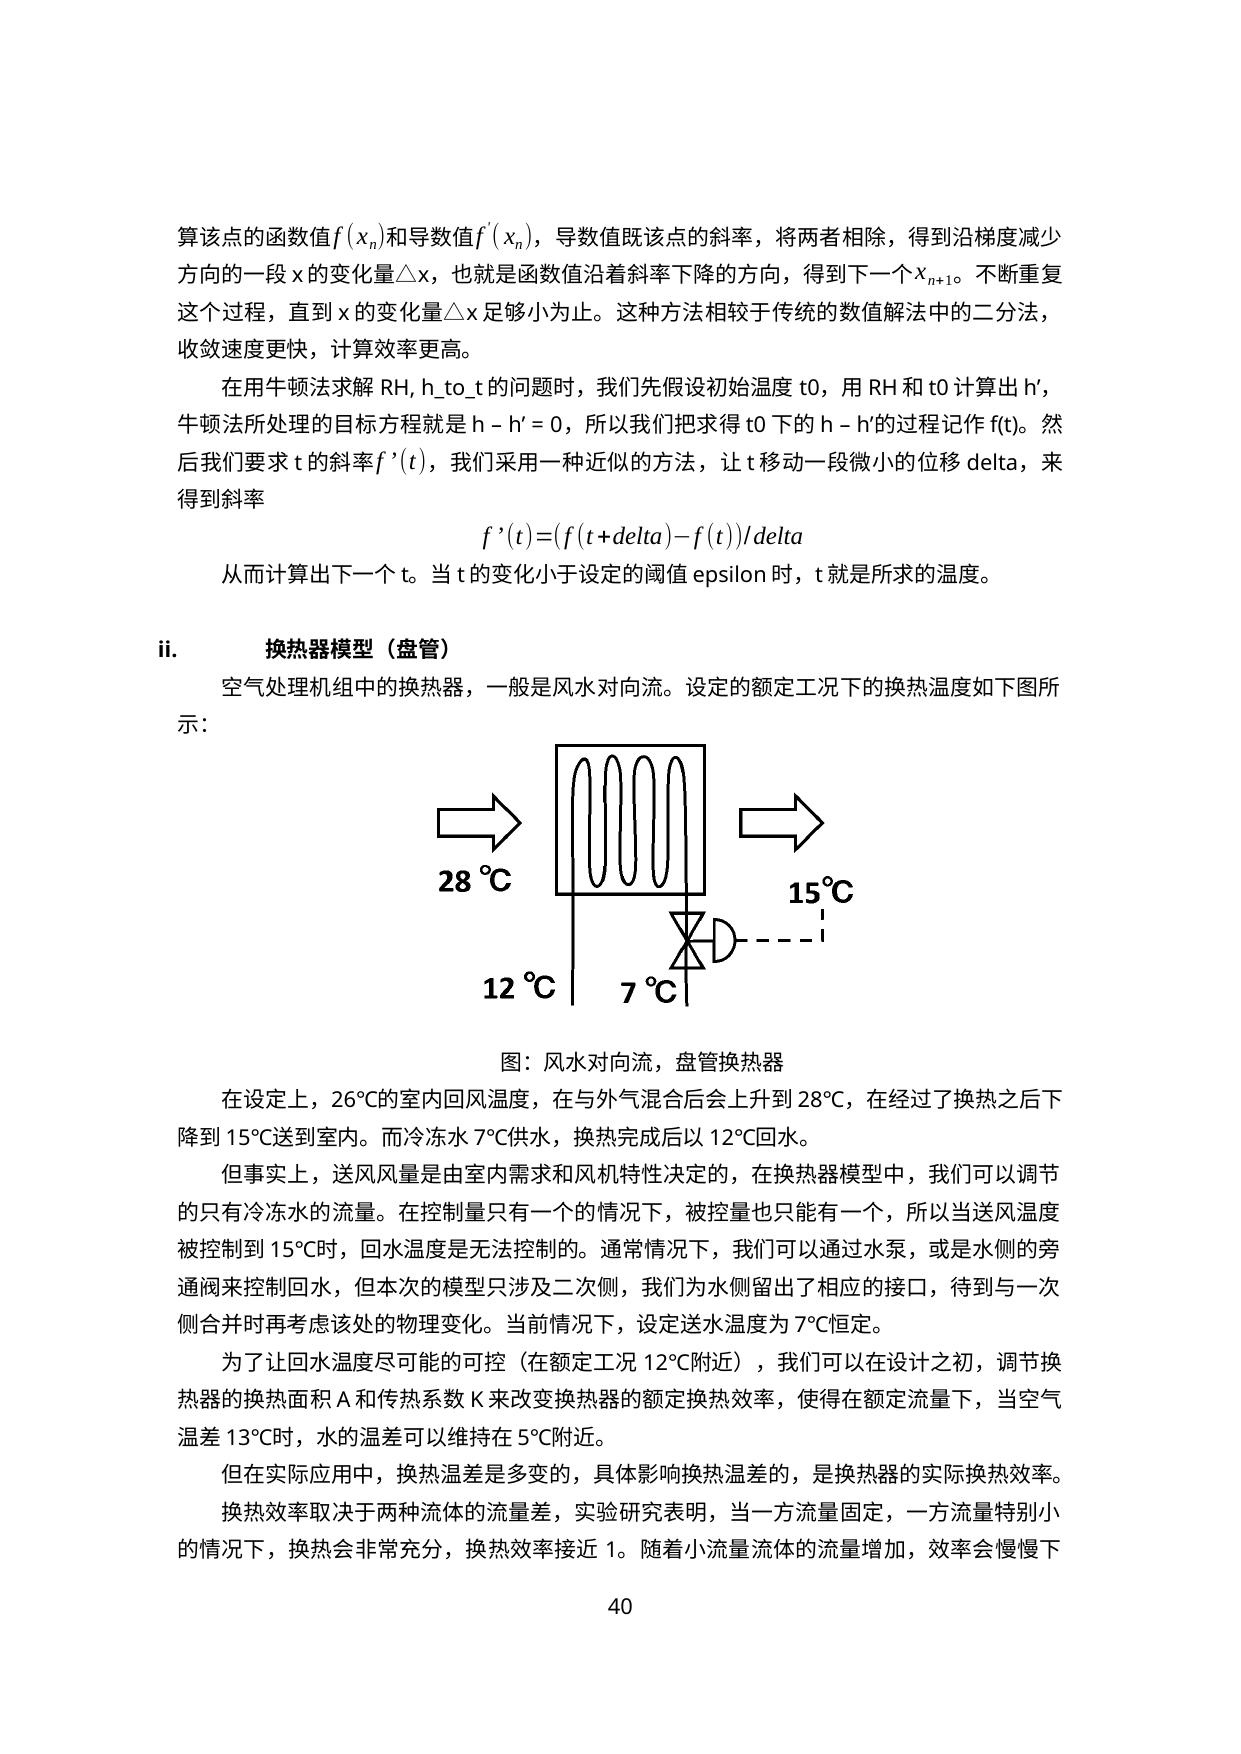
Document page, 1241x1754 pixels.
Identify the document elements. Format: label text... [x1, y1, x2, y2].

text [177, 1492, 1063, 1567]
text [177, 217, 1063, 367]
text 为了让回水温度尽可能的可控（在额定工况12℃附近），我们可以在设计之初，调节换热器的换热面积A和传热系数K来改变换热器的额定换热效率，使得在额定流量下，当空气温差13℃时，水的温差可以维持在5℃附近。 [177, 1342, 1063, 1454]
subtitle 换热器模型（盘管） [177, 629, 1063, 667]
text 空气处理机组中的换热器，一般是风水对向流。设定的额定工况下的换热温度如下图所示： [177, 667, 1063, 742]
text 但事实上，送风风量是由室内需求和风机特性决定的，在换热器模型中，我们可以调节的只有冷冻水的流量。在控制量只有一个的情况下，被控量也只能有一个，所以当送风温度被控制到15℃时，回水温度是无法控制的。通常情况下，我们可以通过水泵，或是水侧的旁通阀来控制回水，但本次的模型只涉及二次侧，我们为水侧留出了相应的接口，待到与一次侧合并时再考虑该处的物理变化。当前情况下，设定送水温度为7℃恒定。 [177, 1154, 1063, 1342]
text 在设定上，26℃的室内回风温度，在与外气混合后会上升到28℃，在经过了换热之后下降到15℃送到室内。而冷冻水7℃供水，换热完成后以12℃回水。 [177, 1079, 1063, 1154]
text 但在实际应用中，换热温差是多变的，具体影响换热温差的，是换热器的实际换热效率。 [177, 1454, 1063, 1492]
text 在用牛顿法求解RH, h_to_t的问题时，我们先假设初始温度t0，用RH和t0计算出h’，牛顿法所处理的目标方程就是h – h’ = 0，所以我们把求得t0下的h – h’的过程记作f(t)。然后我们要求t的斜率，我们采用一种近似的方法，让t移动一段微小的位移delta，来得到斜率 [177, 367, 1063, 517]
text 图：风水对向流，盘管换热器 [177, 1042, 1063, 1079]
text 从而计算出下一个t。当t的变化小于设定的阈值epsilon时，t就是所求的温度。 [177, 554, 1063, 592]
